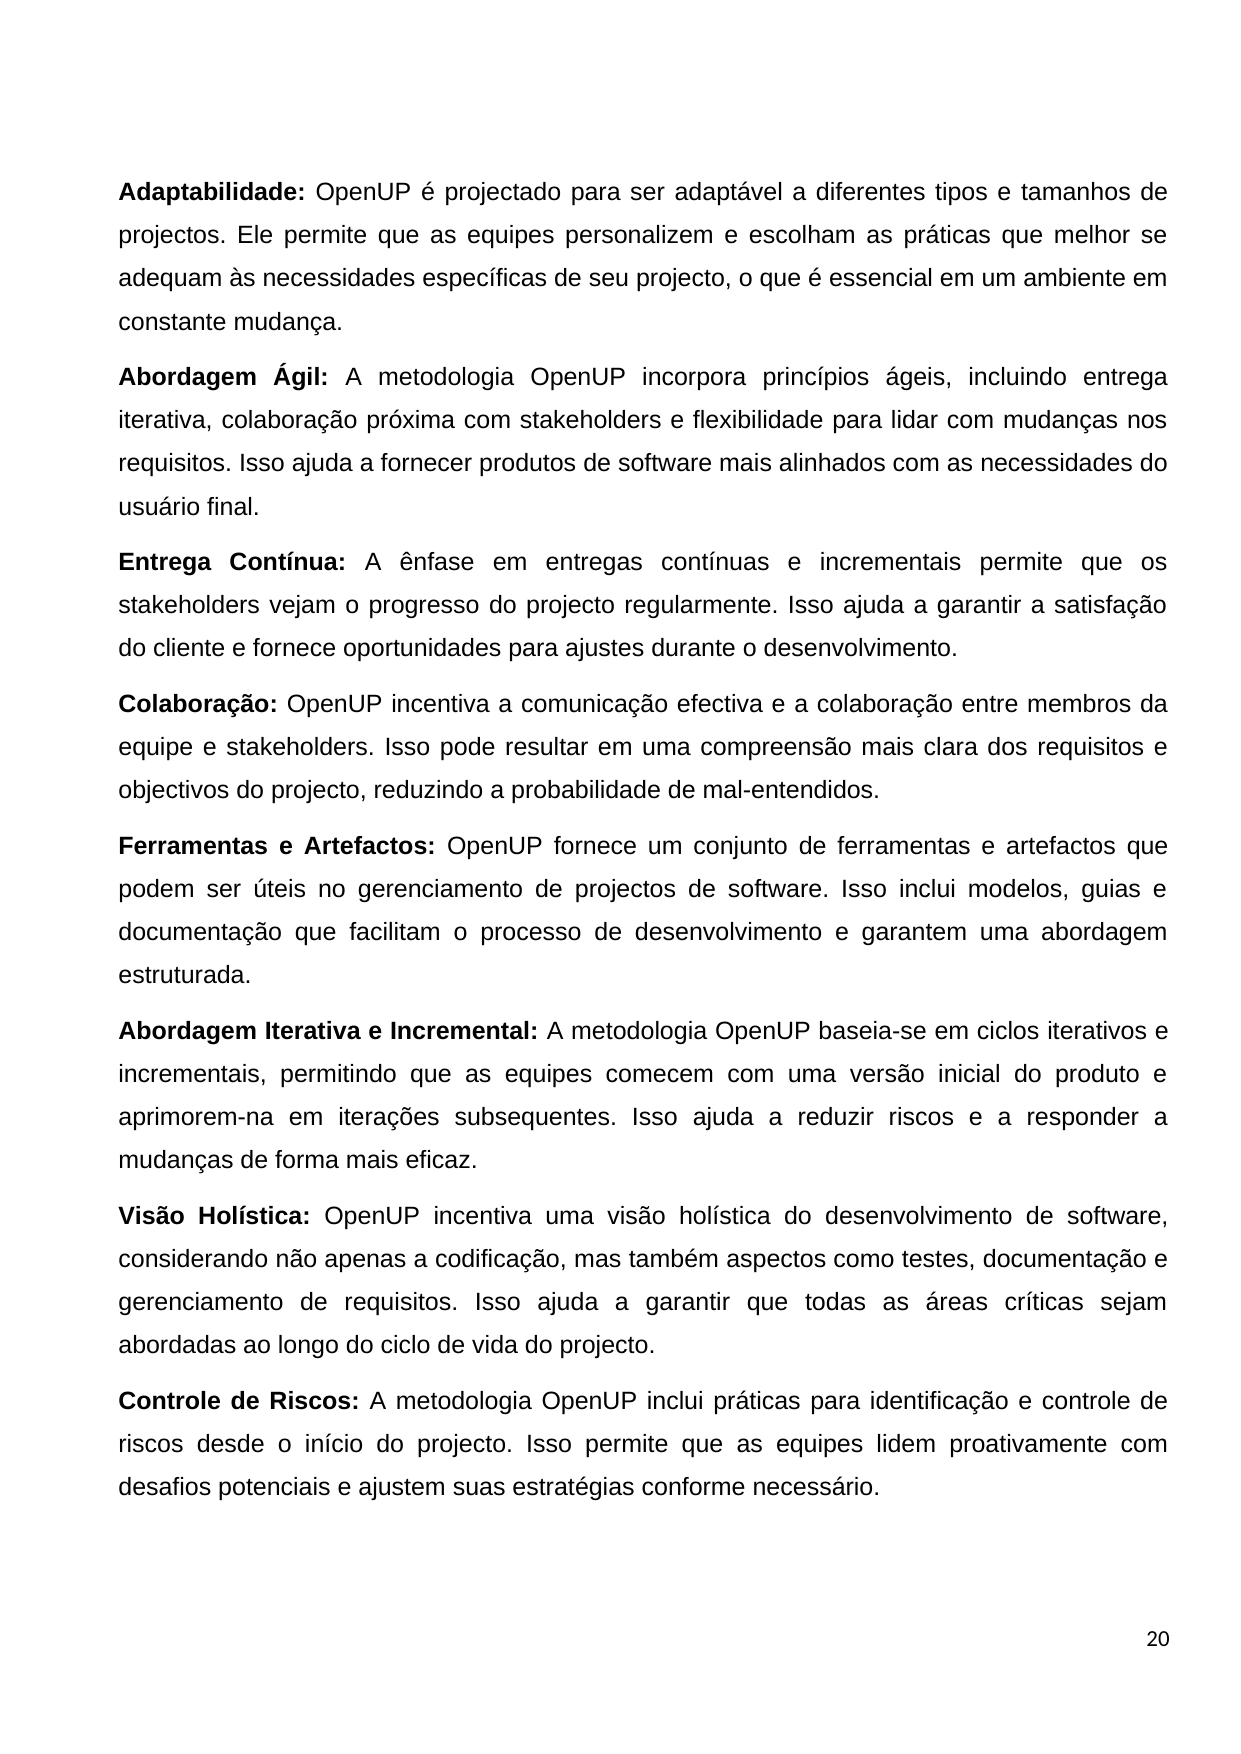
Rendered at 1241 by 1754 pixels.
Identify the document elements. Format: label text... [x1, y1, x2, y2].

text Ferramentas e Artefactos: OpenUP fornece um conjunto de ferramentas e artefactos que podem ser úteis no gerenciamento de projectos de software. Isso inclui modelos, guias e documentação que facilitam o processo de desenvolvimento e garantem uma abordagem estruturada. [118, 831, 1169, 989]
text Abordagem Ágil: A metodologia OpenUP incorpora princípios ágeis, incluindo entrega iterativa, colaboração próxima com stakeholders e flexibilidade para lidar com mudanças nos requisitos. Isso ajuda a fornecer produtos de software mais alinhados com as necessidades do usuário final. [118, 362, 1169, 520]
text Controle de Riscos: A metodologia OpenUP inclui práticas para identificação e controle de riscos desde o início do projecto. Isso permite que as equipes lidem proativamente com desafios potenciais e ajustem suas estratégias conforme necessário. [118, 1386, 1169, 1501]
text Colaboração: OpenUP incentiva a comunicação efectiva e a colaboração entre membros da equipe e stakeholders. Isso pode resultar em uma compreensão mais clara dos requisitos e objectivos do projecto, reduzindo a probabilidade de mal-entendidos. [118, 689, 1169, 804]
text Visão Holística: OpenUP incentiva uma visão holística do desenvolvimento de software, considerando não apenas a codificação, mas também aspectos como testes, documentação e gerenciamento de requisitos. Isso ajuda a garantir que todas as áreas críticas sejam abordadas ao longo do ciclo de vida do projecto. [118, 1201, 1169, 1359]
text Adaptabilidade: OpenUP é projectado para ser adaptável a diferentes tipos e tamanhos de projectos. Ele permite que as equipes personalizem e escolham as práticas que melhor se adequam às necessidades específicas de seu projecto, o que é essencial em um ambiente em constante mudança. [118, 177, 1169, 335]
text Abordagem Iterativa e Incremental: A metodologia OpenUP baseia-se em ciclos iterativos e incrementais, permitindo que as equipes comecem com uma versão inicial do produto e aprimorem-na em iterações subsequentes. Isso ajuda a reduzir riscos e a responder a mudanças de forma mais eficaz. [118, 1016, 1169, 1174]
text Entrega Contínua: A ênfase em entregas contínuas e incrementais permite que os stakeholders vejam o progresso do projecto regularmente. Isso ajuda a garantir a satisfação do cliente e fornece oportunidades para ajustes durante o desenvolvimento. [118, 547, 1169, 662]
